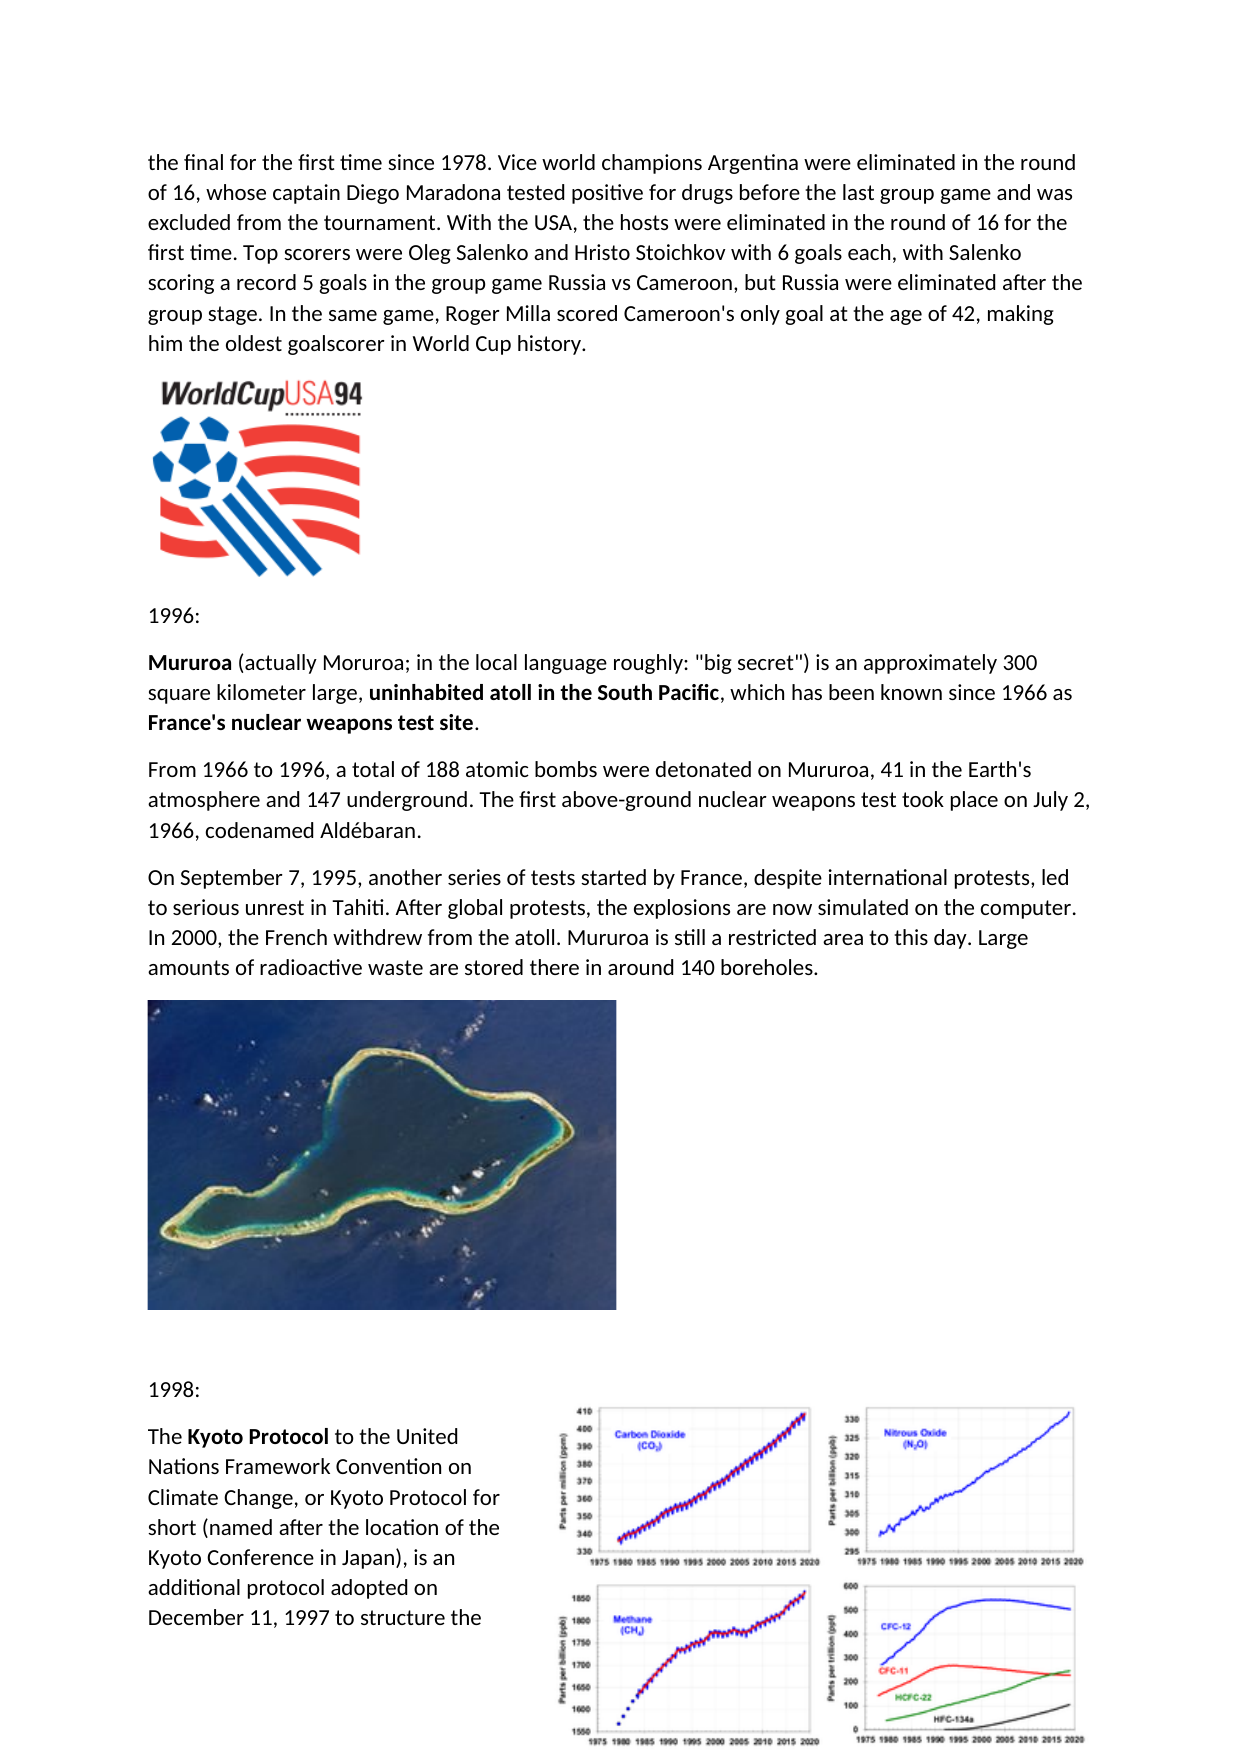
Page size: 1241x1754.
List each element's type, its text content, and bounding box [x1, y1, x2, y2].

text 1996: [148, 601, 1093, 629]
text On September 7, 1995, another series of tests started by France, despite international protests, led to serious unrest in Tahiti. After global protests, the explosions are now simulated on the computer. In 2000, the French withdrew from the atoll. Mururoa is still a restricted area to this day. Large amounts of radioactive waste are stored there in around 140 boreholes. [148, 863, 1093, 981]
text From 1966 to 1996, a total of 188 atomic bombs were detonated on Mururoa, 41 in the Earth's atmosphere and 147 underground. The first above-ground nuclear weapons test took place on July 2, 1966, codenamed Aldébaran. [148, 755, 1093, 844]
text Mururoa (actually Moruroa; in the local language roughly: "big secret") is an approximately 300 square kilometer large, uninhabited atoll in the South Pacific, which has been known since 1966 as France's nuclear weapons test site. [148, 648, 1093, 736]
text 1998: [148, 1375, 1093, 1403]
picture [147, 375, 368, 583]
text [148, 148, 1093, 357]
picture [549, 1398, 1090, 1751]
picture [147, 1000, 617, 1310]
